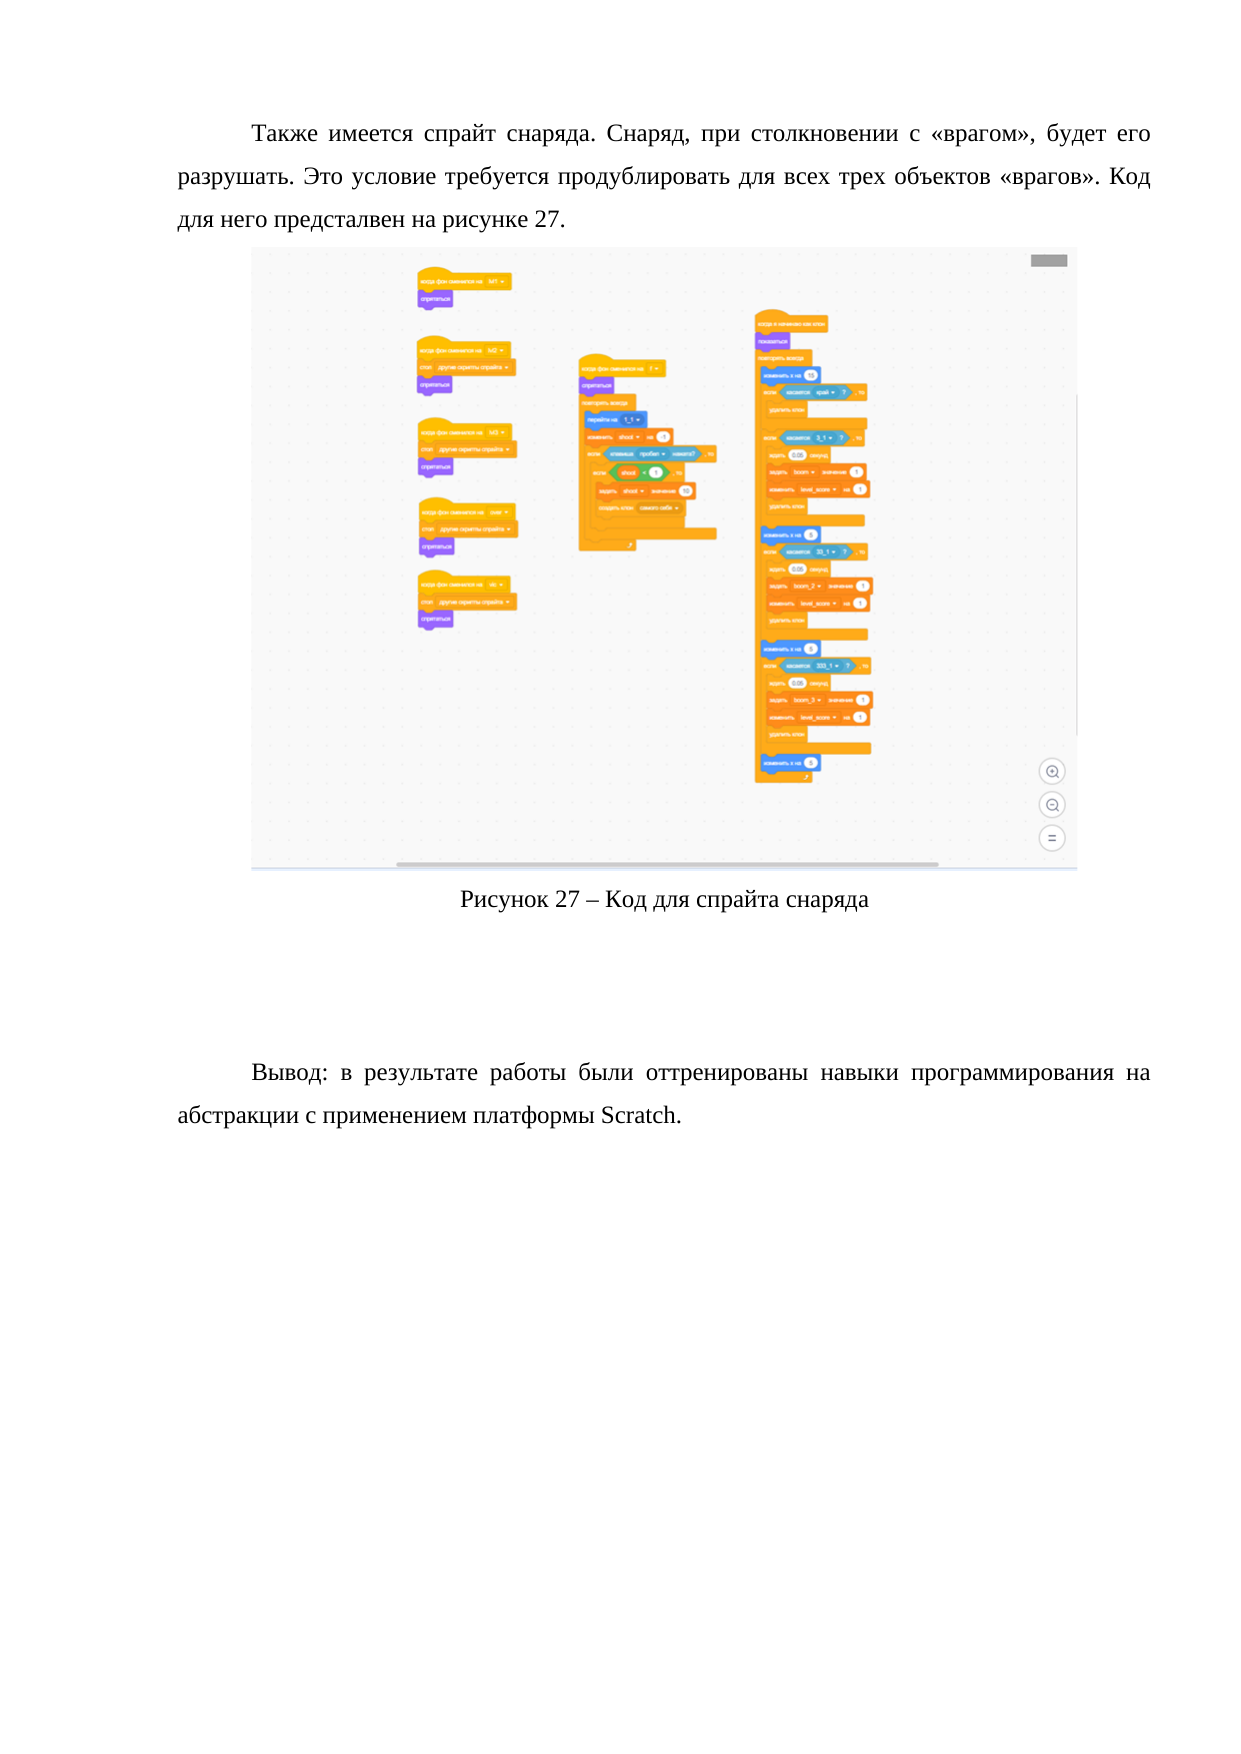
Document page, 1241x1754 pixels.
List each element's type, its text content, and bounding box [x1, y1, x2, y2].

text Также имеется спрайт снаряда. Снаряд, при столкновении с «врагом», будет его разрушать. Это условие требуется продублировать для всех трех объектов «врагов». Код для него предсталвен на рисунке 27. [177, 118, 1152, 233]
text Рисунок 27 – Код для спрайта снаряда [177, 884, 1152, 913]
text Вывод: в результате работы были оттренированы навыки программирования на абстракции с применением платформы Scratch. [177, 1057, 1152, 1129]
picture [251, 247, 1078, 871]
